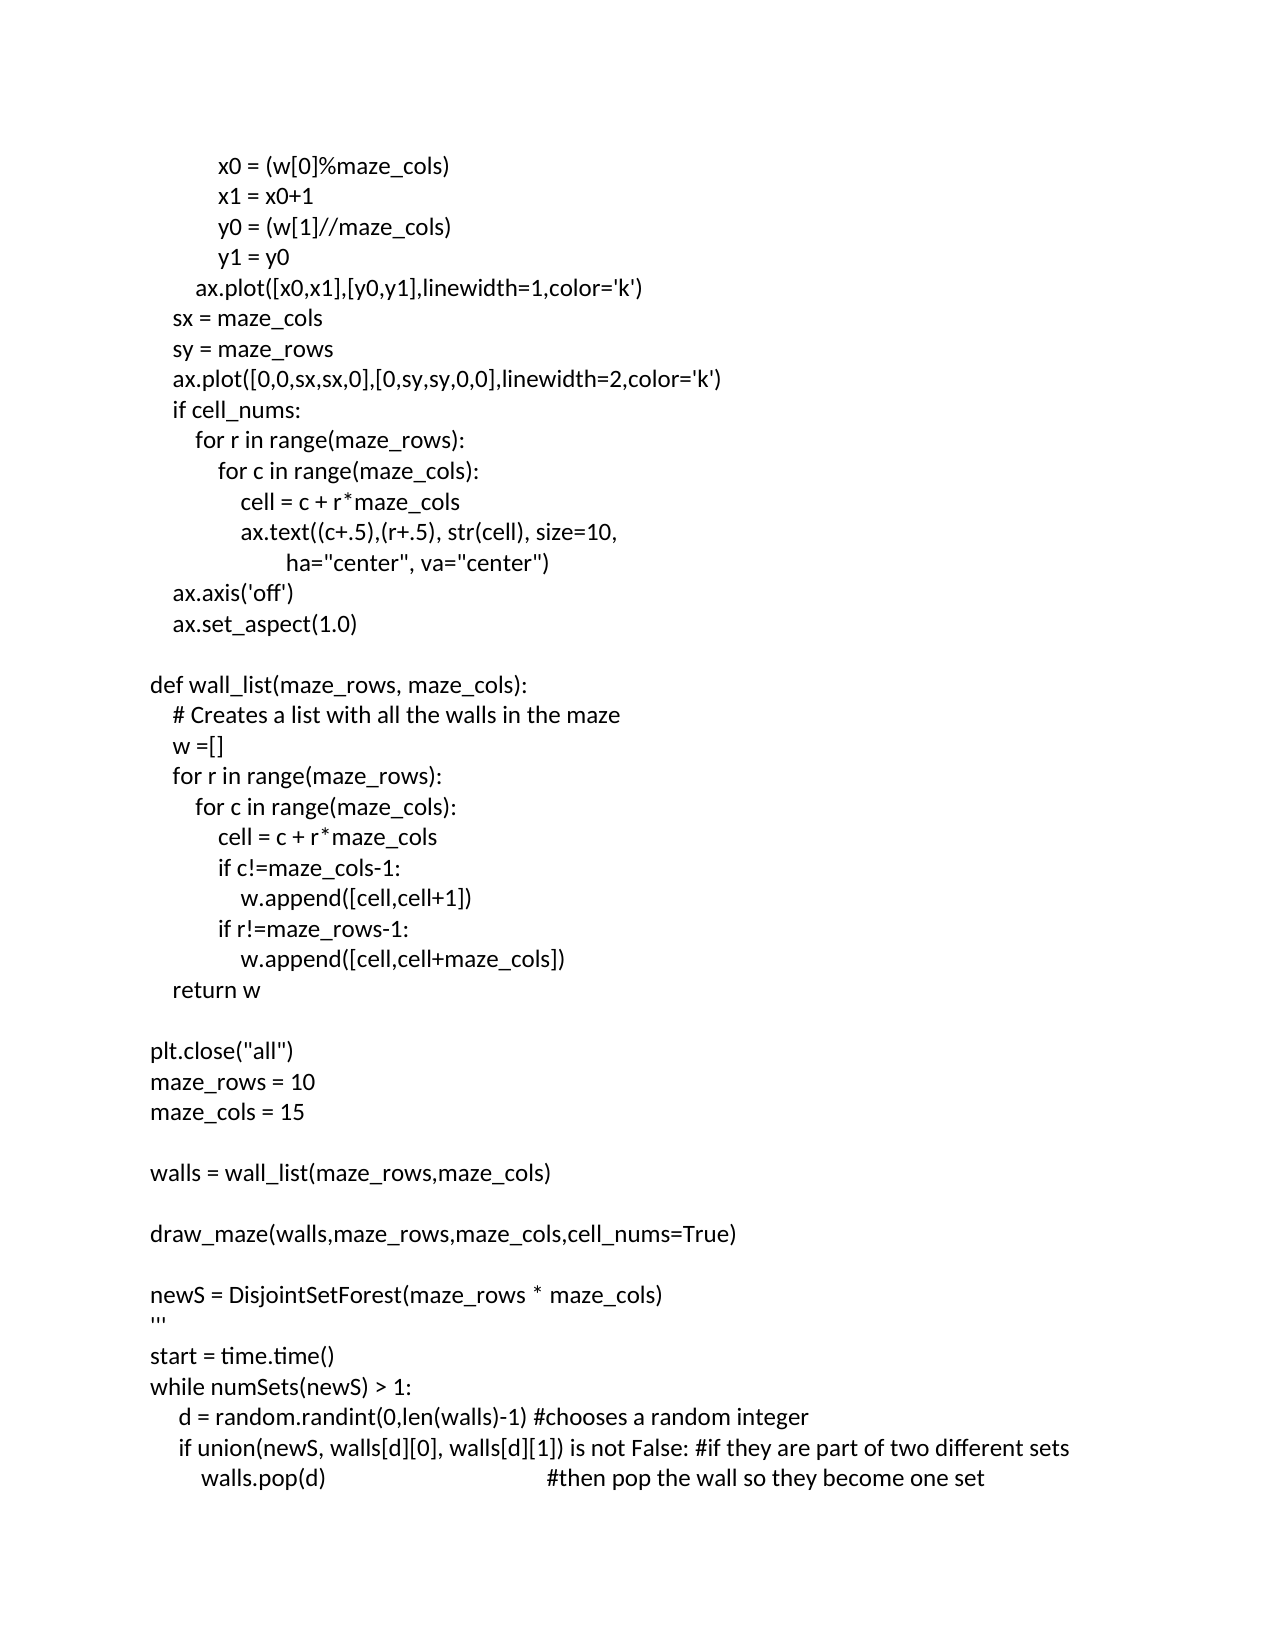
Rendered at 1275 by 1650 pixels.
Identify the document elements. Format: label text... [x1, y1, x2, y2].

text ha="center", va="center") [150, 547, 1125, 577]
text ax.plot([0,0,sx,sx,0],[0,sy,sy,0,0],linewidth=2,color='k') [150, 364, 1125, 394]
text if union(newS, walls[d][0], walls[d][1]) is not False: #if they are part of two different sets [150, 1432, 1125, 1462]
text w.append([cell,cell+1]) [150, 882, 1125, 913]
text start = time.time() [150, 1340, 1125, 1371]
text cell = c + r*maze_cols [150, 821, 1125, 852]
text for c in range(maze_cols): [150, 455, 1125, 486]
text maze_cols = 15 [150, 1096, 1125, 1127]
text w.append([cell,cell+maze_cols]) [150, 943, 1125, 974]
text maze_rows = 10 [150, 1066, 1125, 1096]
text ax.text((c+.5),(r+.5), str(cell), size=10, [150, 516, 1125, 547]
text sx = maze_cols [150, 303, 1125, 333]
text # Creates a list with all the walls in the maze [150, 699, 1125, 730]
text ax.set_aspect(1.0) [150, 608, 1125, 638]
text if r!=maze_rows-1: [150, 913, 1125, 943]
text return w [150, 974, 1125, 1004]
text for r in range(maze_rows): [150, 760, 1125, 791]
text if c!=maze_cols-1: [150, 852, 1125, 882]
text ax.axis('off') [150, 577, 1125, 608]
text walls.pop(d) #then pop the wall so they become one set [150, 1462, 1125, 1493]
text for c in range(maze_cols): [150, 791, 1125, 821]
text y0 = (w[1]//maze_cols) [150, 211, 1125, 242]
text ax.plot([x0,x1],[y0,y1],linewidth=1,color='k') [150, 272, 1125, 303]
text w =[] [150, 730, 1125, 760]
text while numSets(newS) > 1: [150, 1371, 1125, 1401]
text d = random.randint(0,len(walls)-1) #chooses a random integer [150, 1401, 1125, 1432]
text x0 = (w[0]%maze_cols) [150, 150, 1125, 181]
text draw_maze(walls,maze_rows,maze_cols,cell_nums=True) [150, 1218, 1125, 1249]
text ''' [150, 1310, 1125, 1340]
text x1 = x0+1 [150, 181, 1125, 211]
text for r in range(maze_rows): [150, 425, 1125, 455]
text y1 = y0 [150, 242, 1125, 272]
text newS = DisjointSetForest(maze_rows * maze_cols) [150, 1279, 1125, 1310]
text cell = c + r*maze_cols [150, 486, 1125, 516]
text def wall_list(maze_rows, maze_cols): [150, 669, 1125, 699]
text if cell_nums: [150, 394, 1125, 425]
text plt.close("all") [150, 1035, 1125, 1066]
text sy = maze_rows [150, 333, 1125, 364]
text walls = wall_list(maze_rows,maze_cols) [150, 1157, 1125, 1188]
